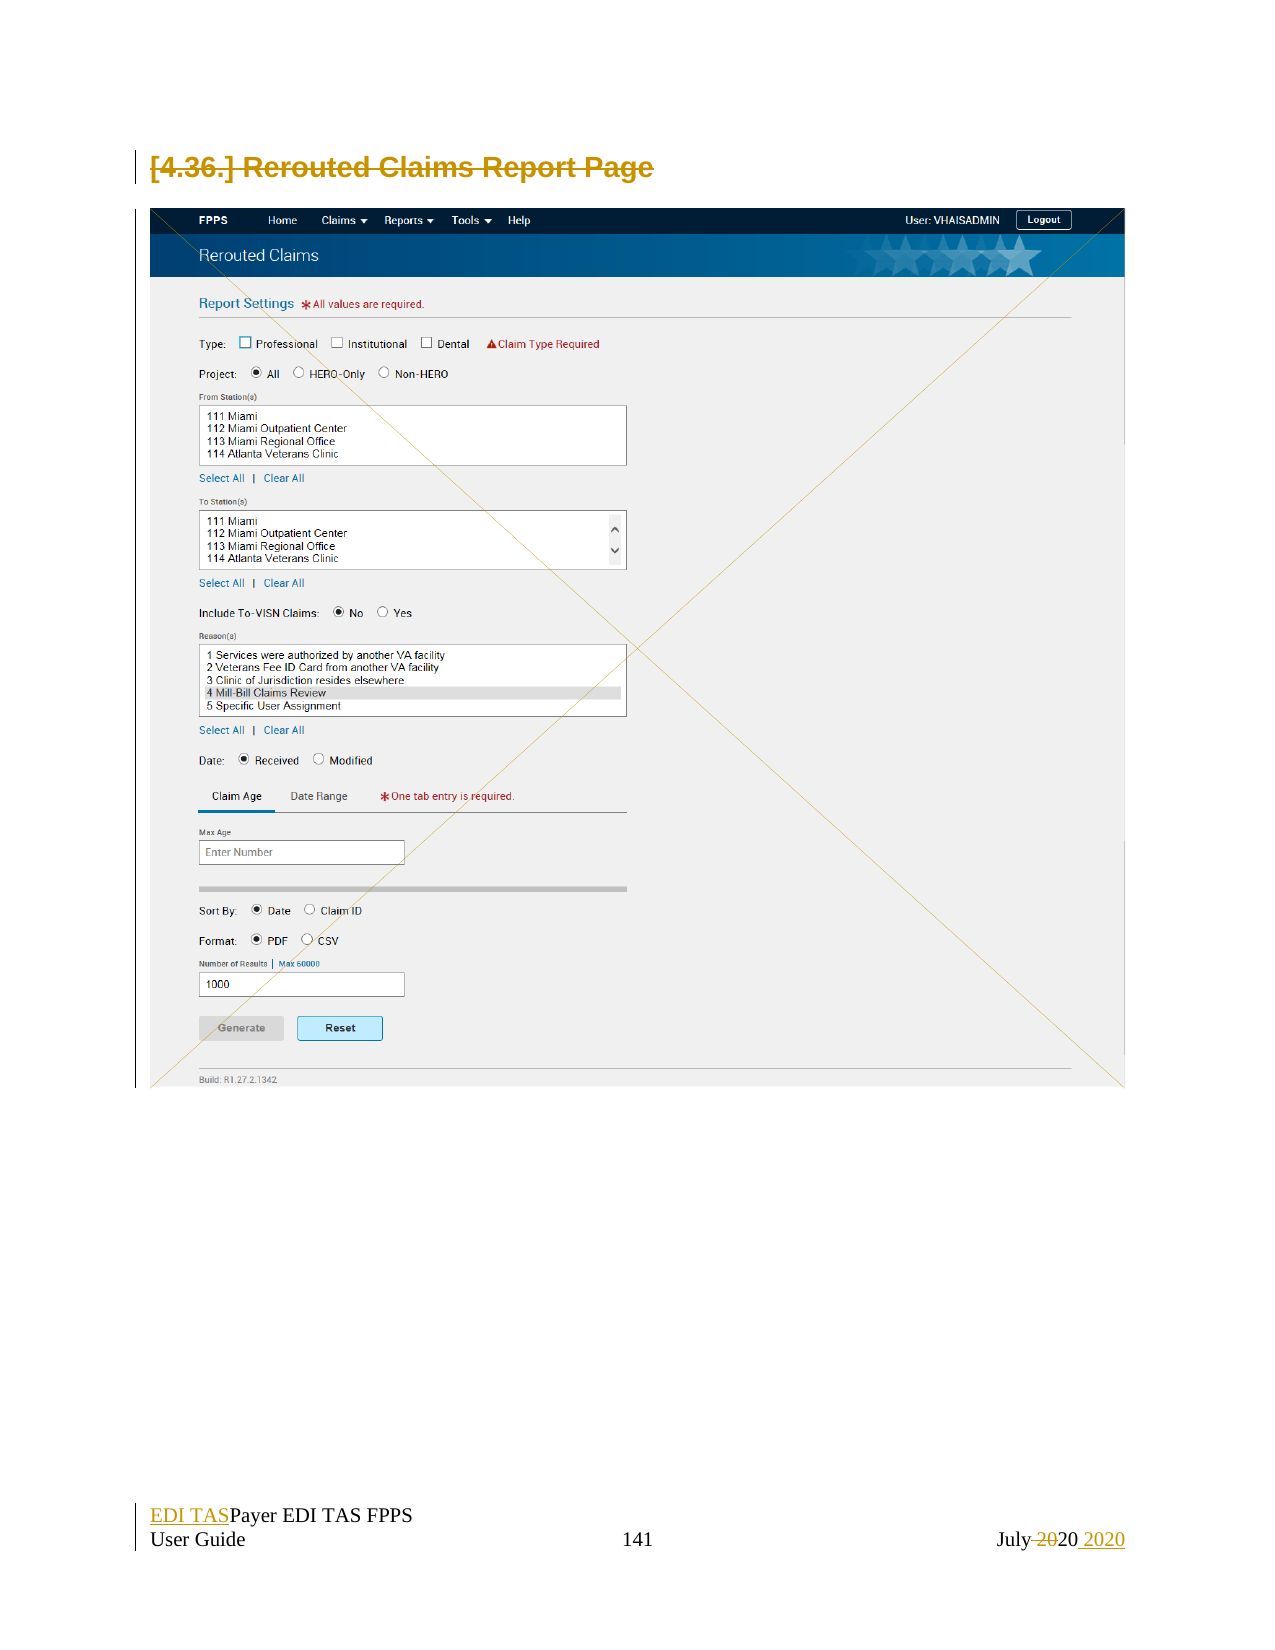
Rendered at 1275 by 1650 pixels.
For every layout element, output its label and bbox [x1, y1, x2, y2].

picture [639, 278, 1125, 1087]
picture [867, 237, 1039, 274]
picture [151, 650, 1124, 1089]
picture [150, 210, 636, 1087]
picture [1100, 210, 1125, 233]
picture [151, 208, 1124, 647]
